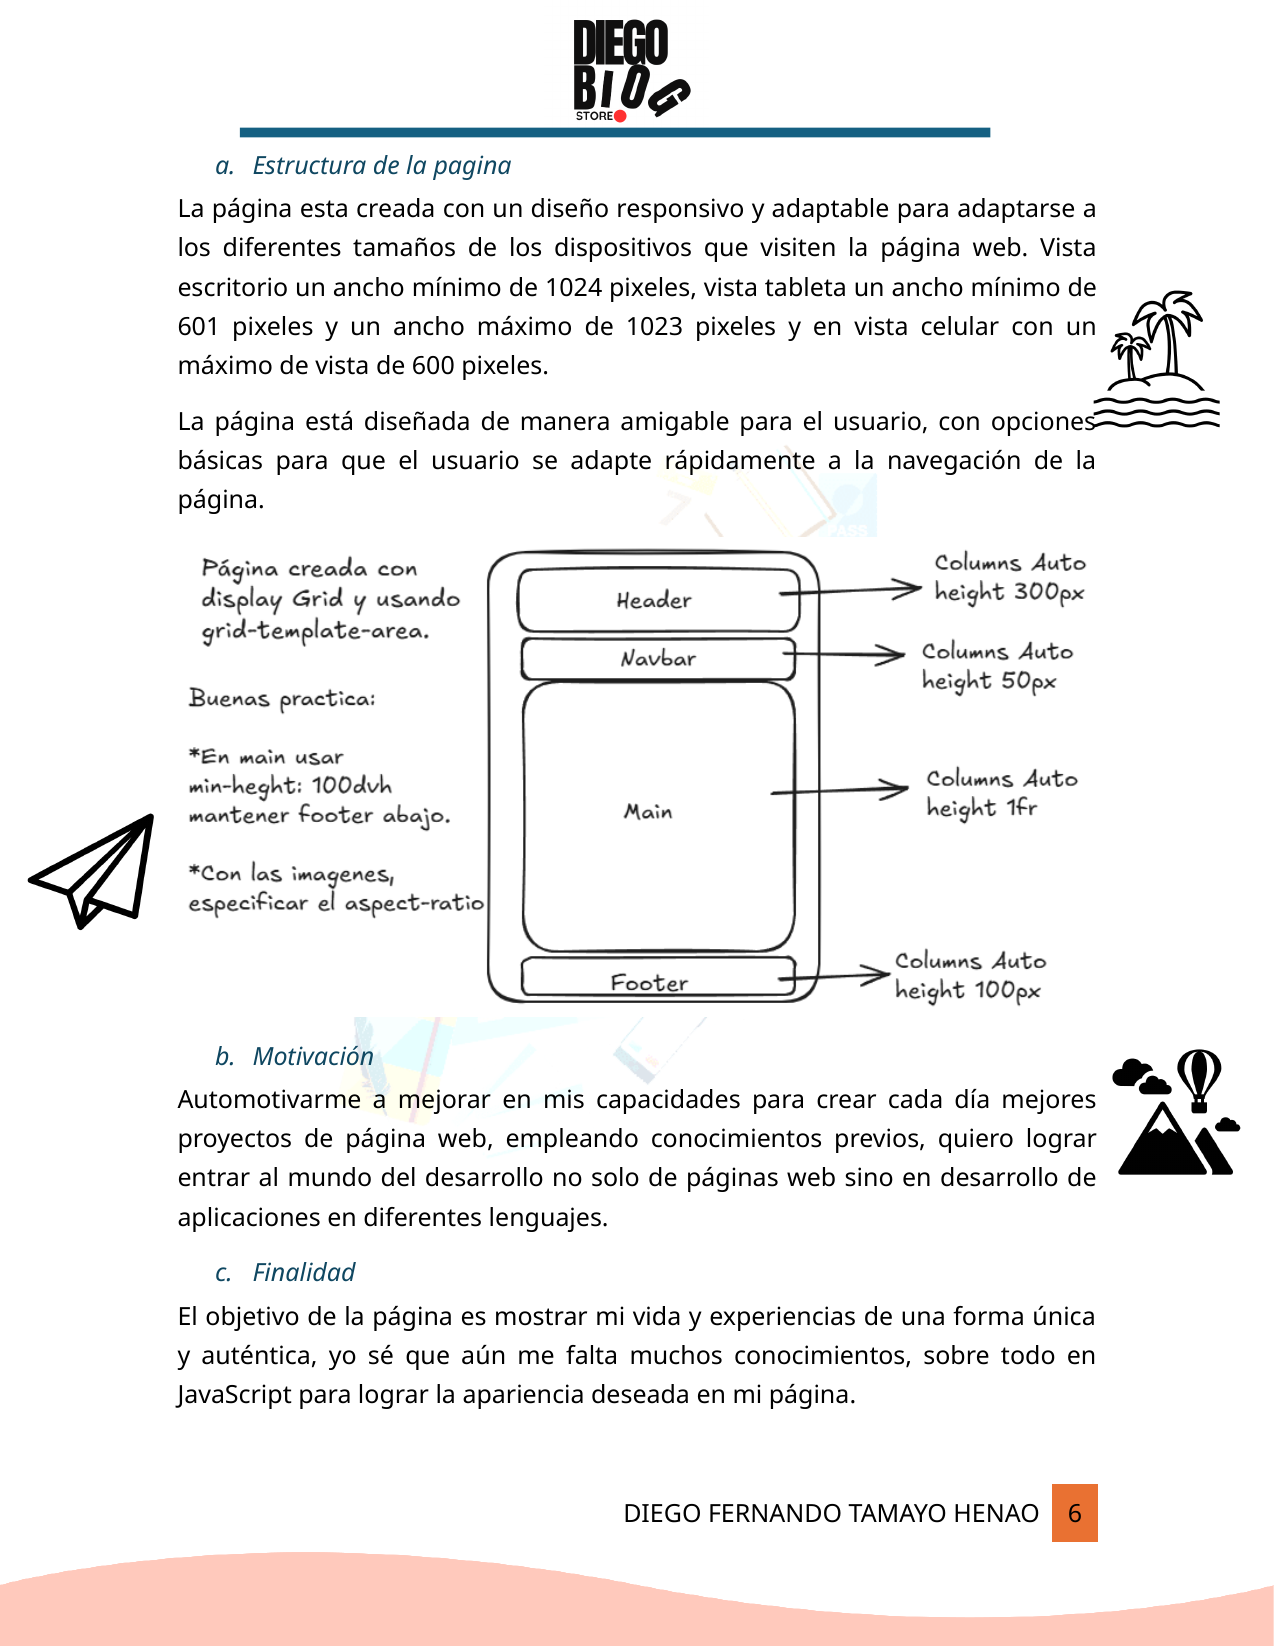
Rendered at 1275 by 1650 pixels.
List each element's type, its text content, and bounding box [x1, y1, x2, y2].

subtitle Estructura de la pagina [215, 148, 1098, 182]
picture [1109, 1036, 1250, 1187]
picture [15, 796, 166, 947]
subtitle Motivación [215, 1038, 1098, 1072]
text Automotivarme a mejorar en mis capacidades para crear cada día mejores proyectos de página web, empleando conocimientos previos, quiero lograr entrar al mundo del desarrollo no solo de páginas web sino en desarrollo de aplicaciones en diferentes lenguajes. [177, 1082, 1098, 1233]
picture [177, 537, 1098, 1017]
text El objetivo de la página es mostrar mi vida y experiencias de una forma única y auténtica, yo sé que aún me falta muchos conocimientos, sobre todo en JavaScript para lograr la apariencia deseada en mi página. [177, 1298, 1098, 1411]
picture [543, 0, 710, 127]
text La página está diseñada de manera amigable para el usuario, con opciones básicas para que el usuario se adapte rápidamente a la navegación de la página. [177, 403, 1098, 516]
subtitle Finalidad [215, 1255, 1098, 1289]
text La página esta creada con un diseño responsivo y adaptable para adaptarse a los diferentes tamaños de los dispositivos que visiten la página web. Vista escritorio un ancho mínimo de 1024 pixeles, vista tableta un ancho mínimo de 601 pixeles y un ancho máximo de 1023 pixeles y en vista celular con un máximo de vista de 600 pixeles. [177, 191, 1098, 382]
picture [1098, 286, 1232, 437]
